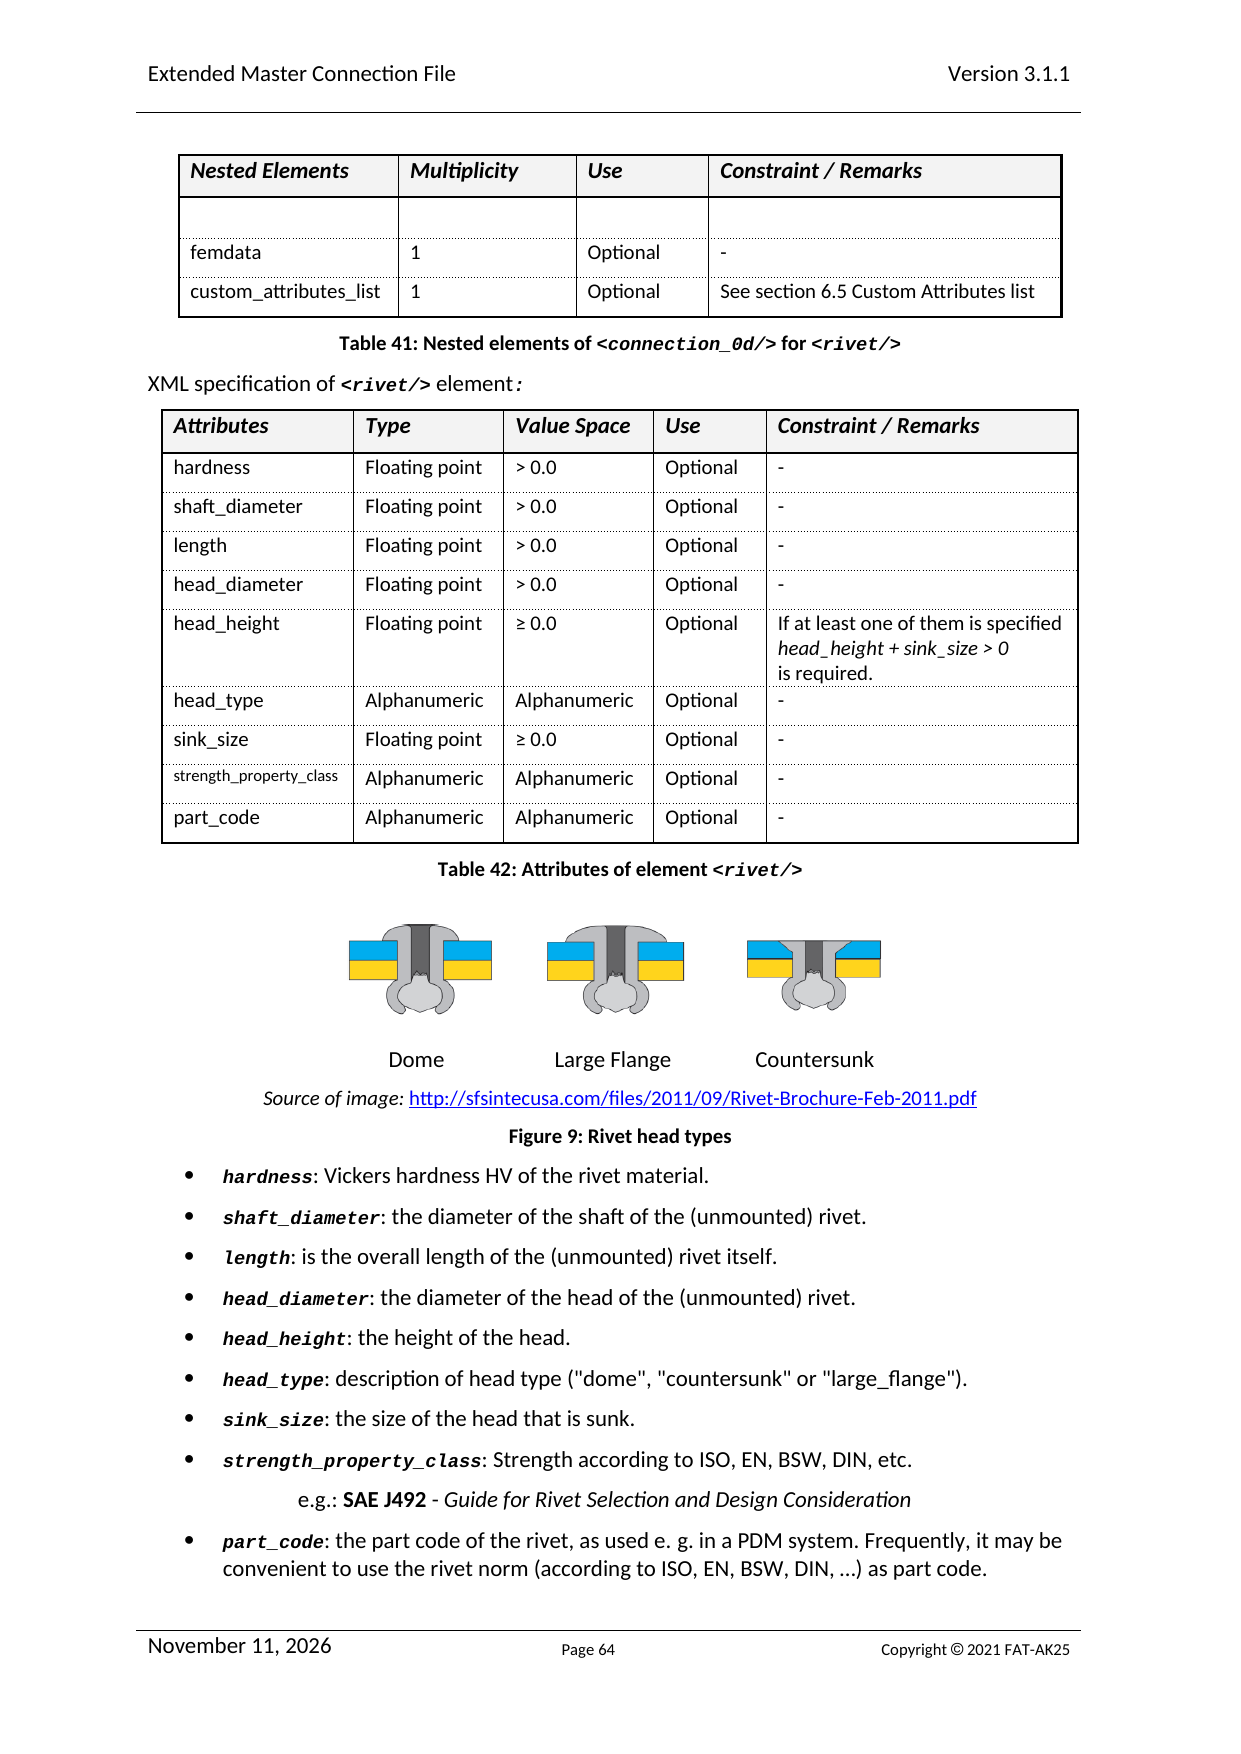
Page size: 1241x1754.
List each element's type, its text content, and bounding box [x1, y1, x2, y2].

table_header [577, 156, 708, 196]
list sink_size: the size of the head that is sunk. [185, 1404, 1092, 1432]
picture [718, 902, 915, 1033]
list head_type: description of head type ("dome", "countersunk" or "large_flange"). [185, 1364, 1092, 1392]
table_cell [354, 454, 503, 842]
list length: is the overall length of the (unmounted) rivet itself. [185, 1242, 1092, 1270]
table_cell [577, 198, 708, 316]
text Table 42: Attributes of element <rivet/> [148, 856, 1092, 882]
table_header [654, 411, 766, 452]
list part_code: the part code of the rivet, as used e. g. in a PDM system. Frequently, it may be convenient to use the rivet norm (according to ISO, EN, BSW, DIN, …) as part code. [185, 1526, 1092, 1582]
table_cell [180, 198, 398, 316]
text Figure 9: Rivet head types [148, 1123, 1092, 1149]
list strength_property_class: Strength according to ISO, EN, BSW, DIN, etc. [185, 1445, 1092, 1473]
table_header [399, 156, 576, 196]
list head_diameter: the diameter of the head of the (unmounted) rivet. [185, 1283, 1092, 1311]
text Source of image: http://sfsintecusa.com/files/2011/09/Rivet-Brochure-Feb-2011.pdf [148, 1085, 1092, 1111]
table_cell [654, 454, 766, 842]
picture [325, 894, 516, 1033]
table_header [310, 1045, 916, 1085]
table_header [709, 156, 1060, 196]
list shaft_diameter: the diameter of the shaft of the (unmounted) rivet. [185, 1202, 1092, 1230]
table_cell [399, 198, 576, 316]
picture [520, 901, 713, 1033]
list hardness: Vickers hardness HV of the rivet material. [185, 1161, 1092, 1189]
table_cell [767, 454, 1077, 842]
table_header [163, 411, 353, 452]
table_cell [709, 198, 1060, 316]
text XML specification of <rivet/> element: [148, 369, 1092, 397]
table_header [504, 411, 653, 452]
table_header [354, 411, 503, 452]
text e.g.: SAE J492 - Guide for Rivet Selection and Design Consideration [298, 1485, 1092, 1513]
text Table 41: Nested elements of <connection_0d/> for <rivet/> [148, 330, 1092, 356]
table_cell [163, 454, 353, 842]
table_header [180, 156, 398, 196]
list head_height: the height of the head. [185, 1323, 1092, 1351]
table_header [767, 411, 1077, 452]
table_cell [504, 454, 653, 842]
